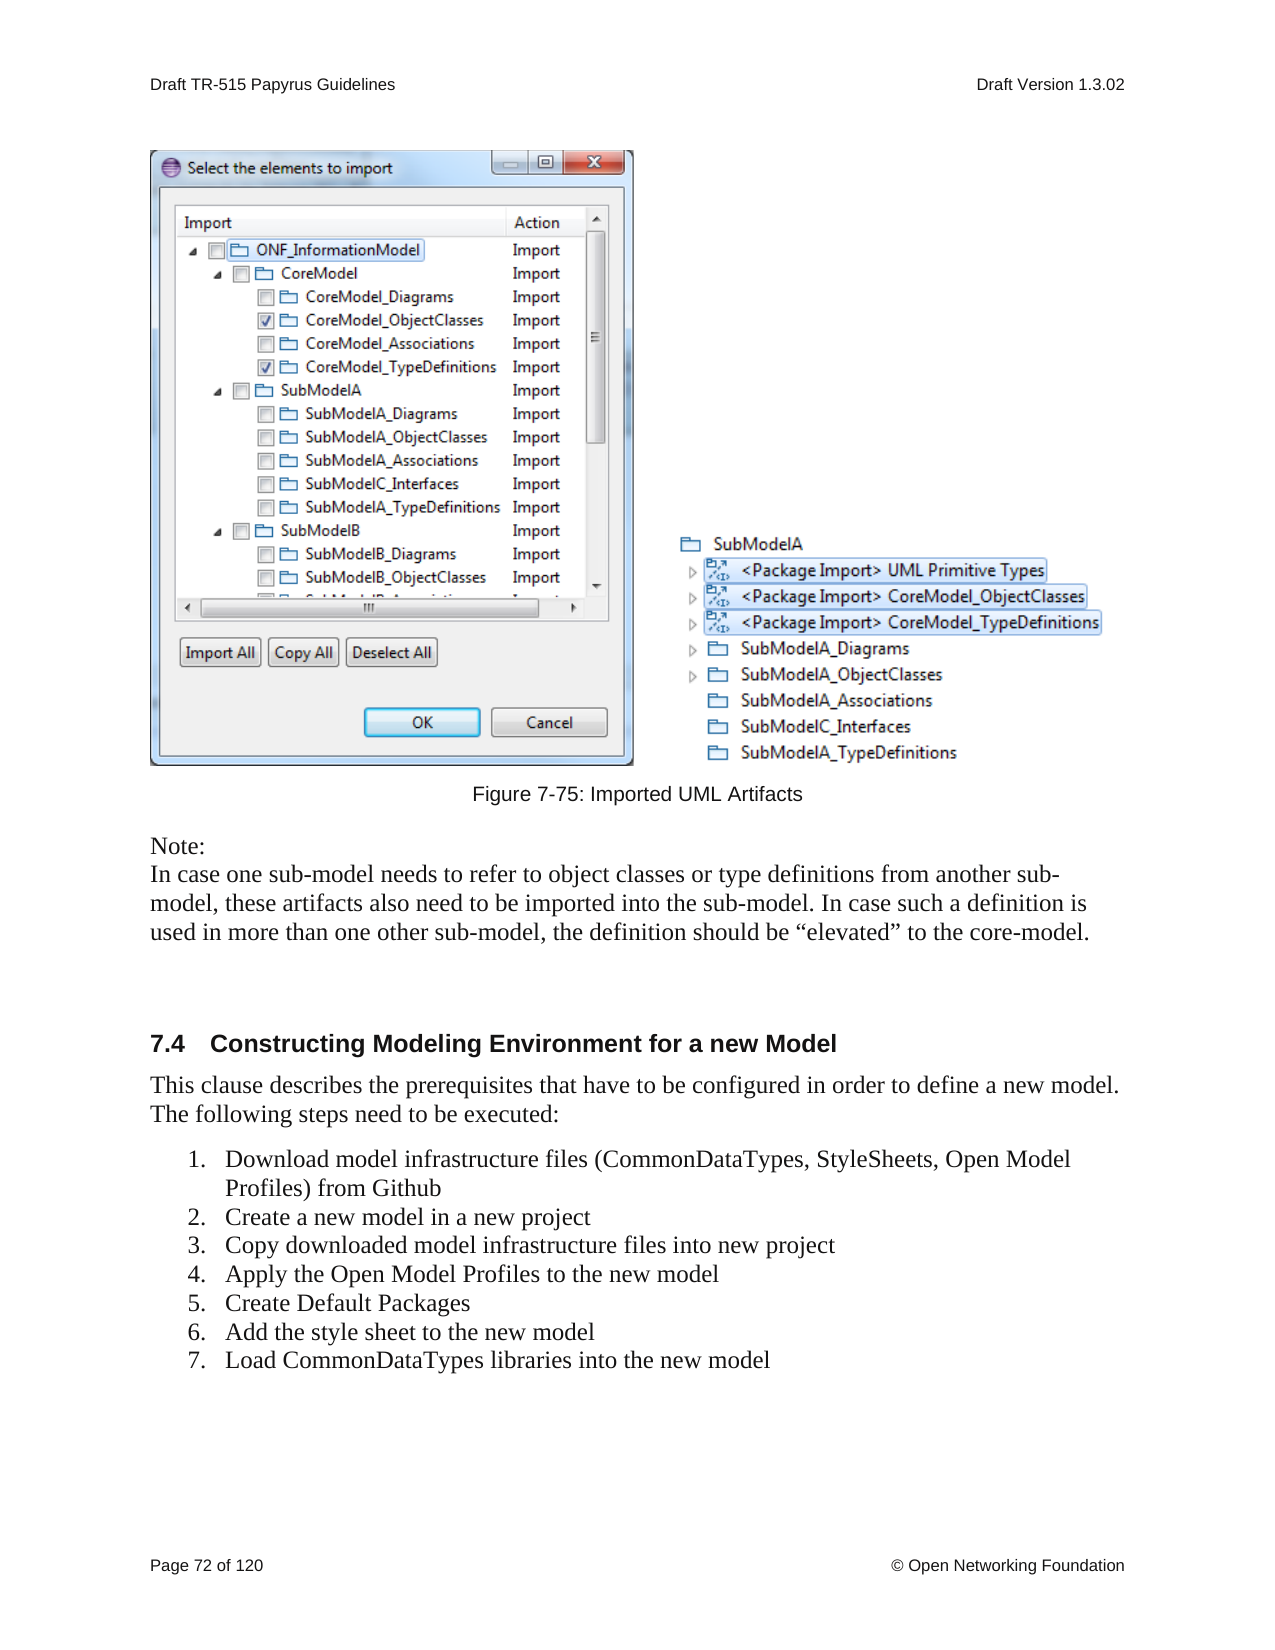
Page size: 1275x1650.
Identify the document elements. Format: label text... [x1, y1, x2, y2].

list Copy downloaded model infrastructure files into new project [187, 1230, 1125, 1259]
text Note: In case one sub-model needs to refer to object classes or type definitions from another sub-model, these artifacts also need to be imported into the sub-model. In case such a definition is used in more than one other sub-model, the definition should be “elevated” to the core-model. [150, 831, 1125, 946]
text This clause describes the prerequisites that have to be configured in order to define a new model. The following steps need to be executed: [150, 1070, 1125, 1127]
list Add the style sheet to the new model [187, 1317, 1125, 1345]
list Create a new model in a new project [187, 1202, 1125, 1230]
list Download model infrastructure files (CommonDataTypes, StyleSheets, Open Model Profiles) from Github [187, 1144, 1125, 1202]
list Load CommonDataTypes libraries into the new model [187, 1345, 1125, 1374]
picture [150, 150, 634, 766]
picture [675, 533, 1108, 766]
list Apply the Open Model Profiles to the new model [187, 1259, 1125, 1288]
subtitle Constructing Modeling Environment for a new Model [150, 1029, 1125, 1057]
list Create Default Packages [187, 1288, 1125, 1317]
